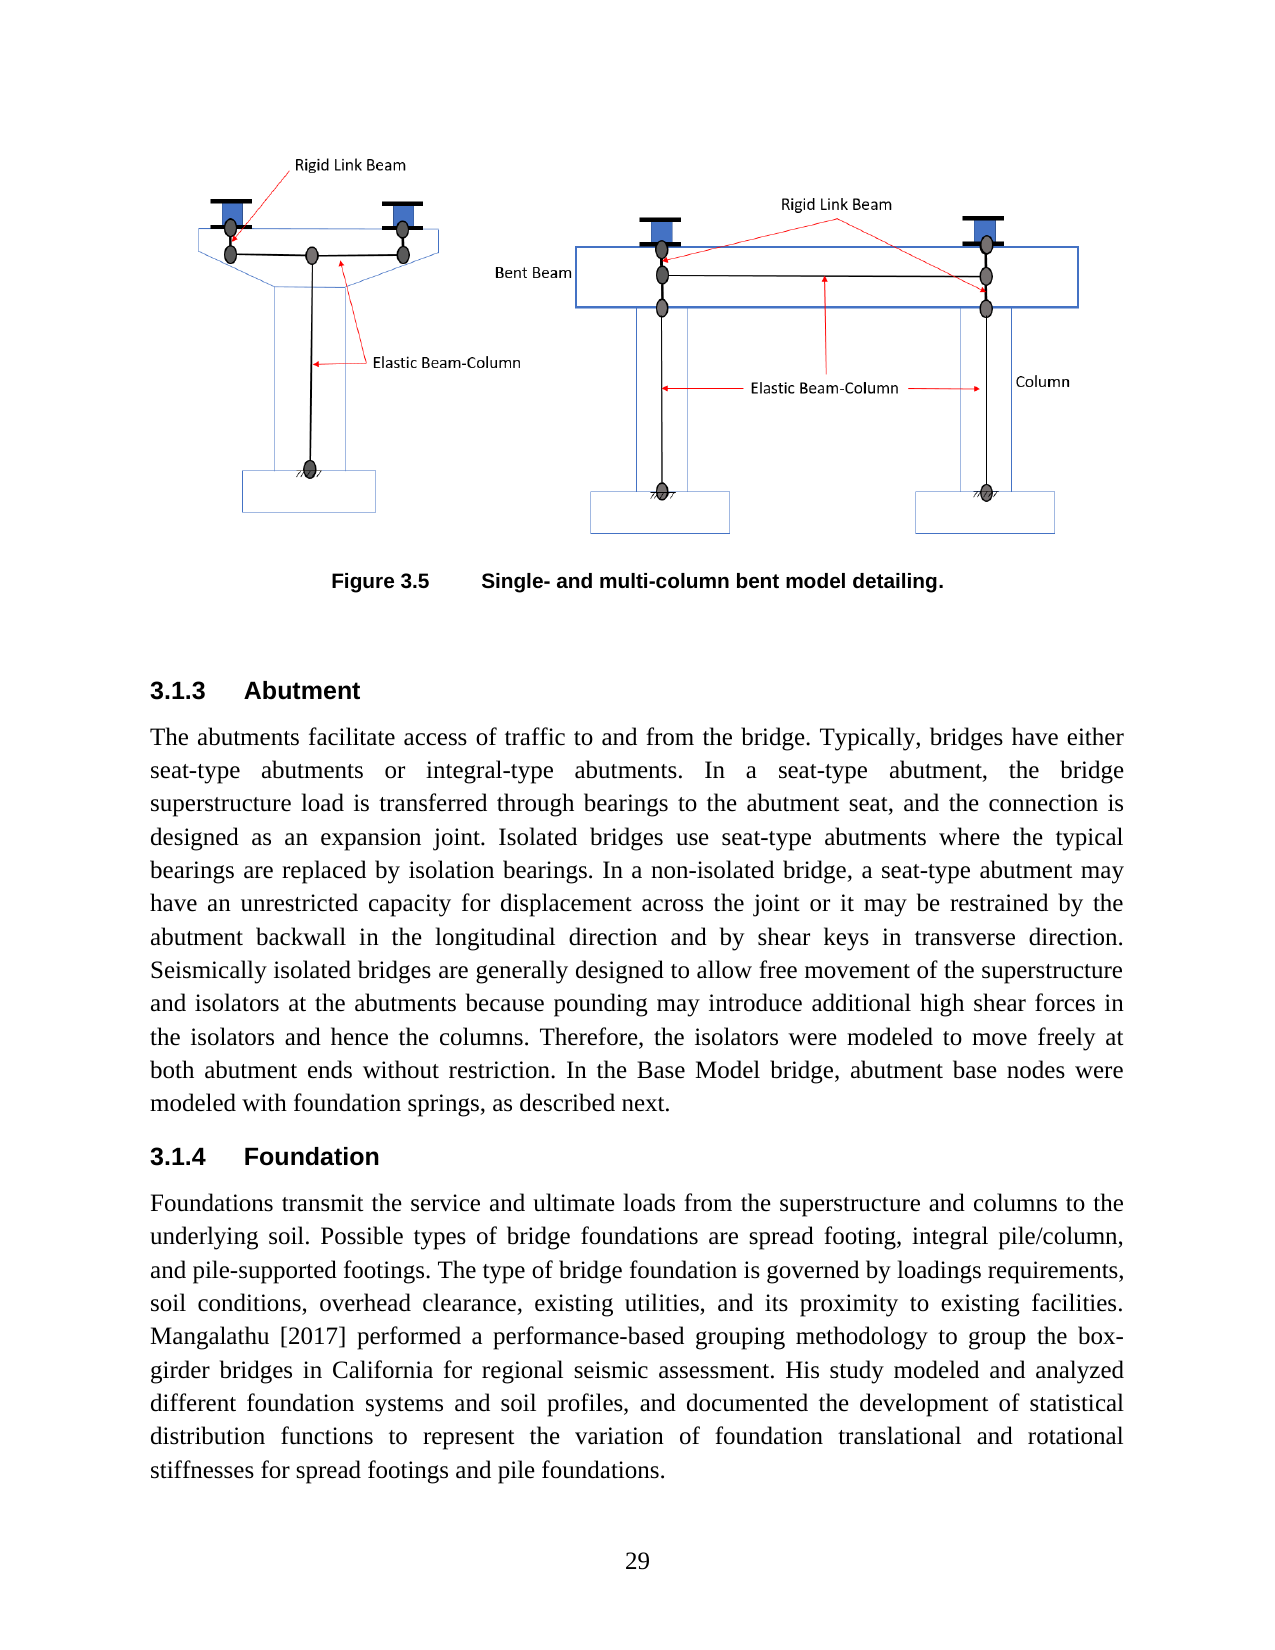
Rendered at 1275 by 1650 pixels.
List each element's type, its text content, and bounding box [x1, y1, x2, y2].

text Figure 3.5 Single- and multi-column bent model detailing. [150, 569, 1125, 593]
text Foundations transmit the service and ultimate loads from the superstructure and columns to the underlying soil. Possible types of bridge foundations are spread footing, integral pile/column, and pile-supported footings. The type of bridge foundation is governed by loadings requirements, soil conditions, overhead clearance, existing utilities, and its proximity to existing facilities. Mangalathu [2017] performed a performance-based grouping methodology to group the box-girder bridges in California for regional seismic assessment. His study modeled and analyzed different foundation systems and soil profiles, and documented the development of statistical distribution functions to represent the variation of foundation translational and rotational stiffnesses for spread footings and pile foundations. [150, 1183, 1125, 1483]
text The abutments facilitate access of traffic to and from the bridge. Typically, bridges have either seat-type abutments or integral-type abutments. In a seat-type abutment, the bridge superstructure load is transferred through bearings to the abutment seat, and the connection is designed as an expansion joint. Isolated bridges use seat-type abutments where the typical bearings are replaced by isolation bearings. In a non-isolated bridge, a seat-type abutment may have an unrestricted capacity for displacement across the joint or it may be restrained by the abutment backwall in the longitudinal direction and by shear keys in transverse direction. Seismically isolated bridges are generally designed to allow free movement of the superstructure and isolators at the abutments because pounding may introduce additional high shear forces in the isolators and hence the columns. Therefore, the isolators were modeled to move freely at both abutment ends without restriction. In the Base Model bridge, abutment base nodes were modeled with foundation springs, as described next. [150, 717, 1125, 1117]
picture [187, 150, 1088, 544]
subtitle 3.1.3 Abutment [150, 676, 1125, 705]
subtitle 3.1.4 Foundation [150, 1142, 1125, 1171]
